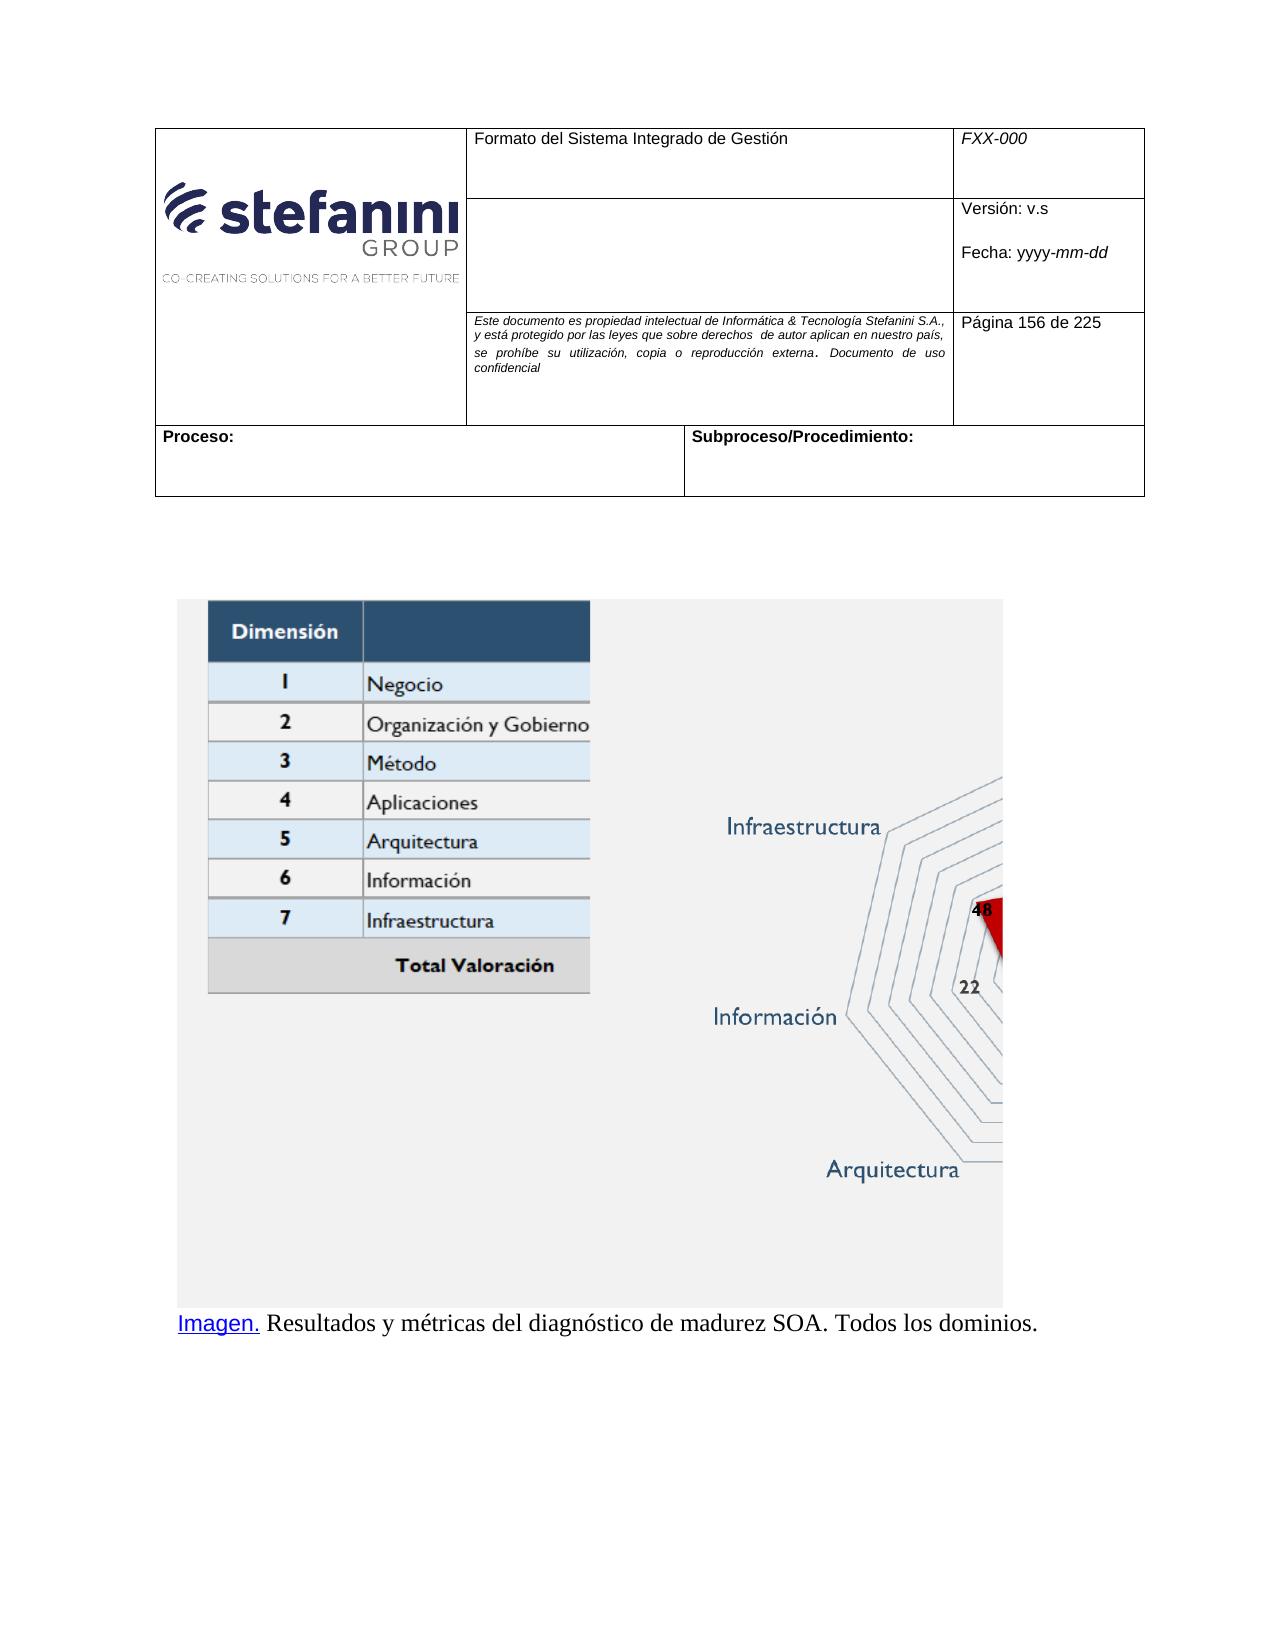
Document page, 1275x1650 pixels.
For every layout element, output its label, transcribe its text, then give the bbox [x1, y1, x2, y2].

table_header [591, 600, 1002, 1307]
text Imagen. Resultados y métricas del diagnóstico de madurez SOA. Todos los dominios. [177, 1308, 1098, 1337]
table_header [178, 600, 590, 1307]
picture [207, 600, 591, 995]
picture [620, 600, 1003, 1295]
picture [162, 182, 460, 286]
